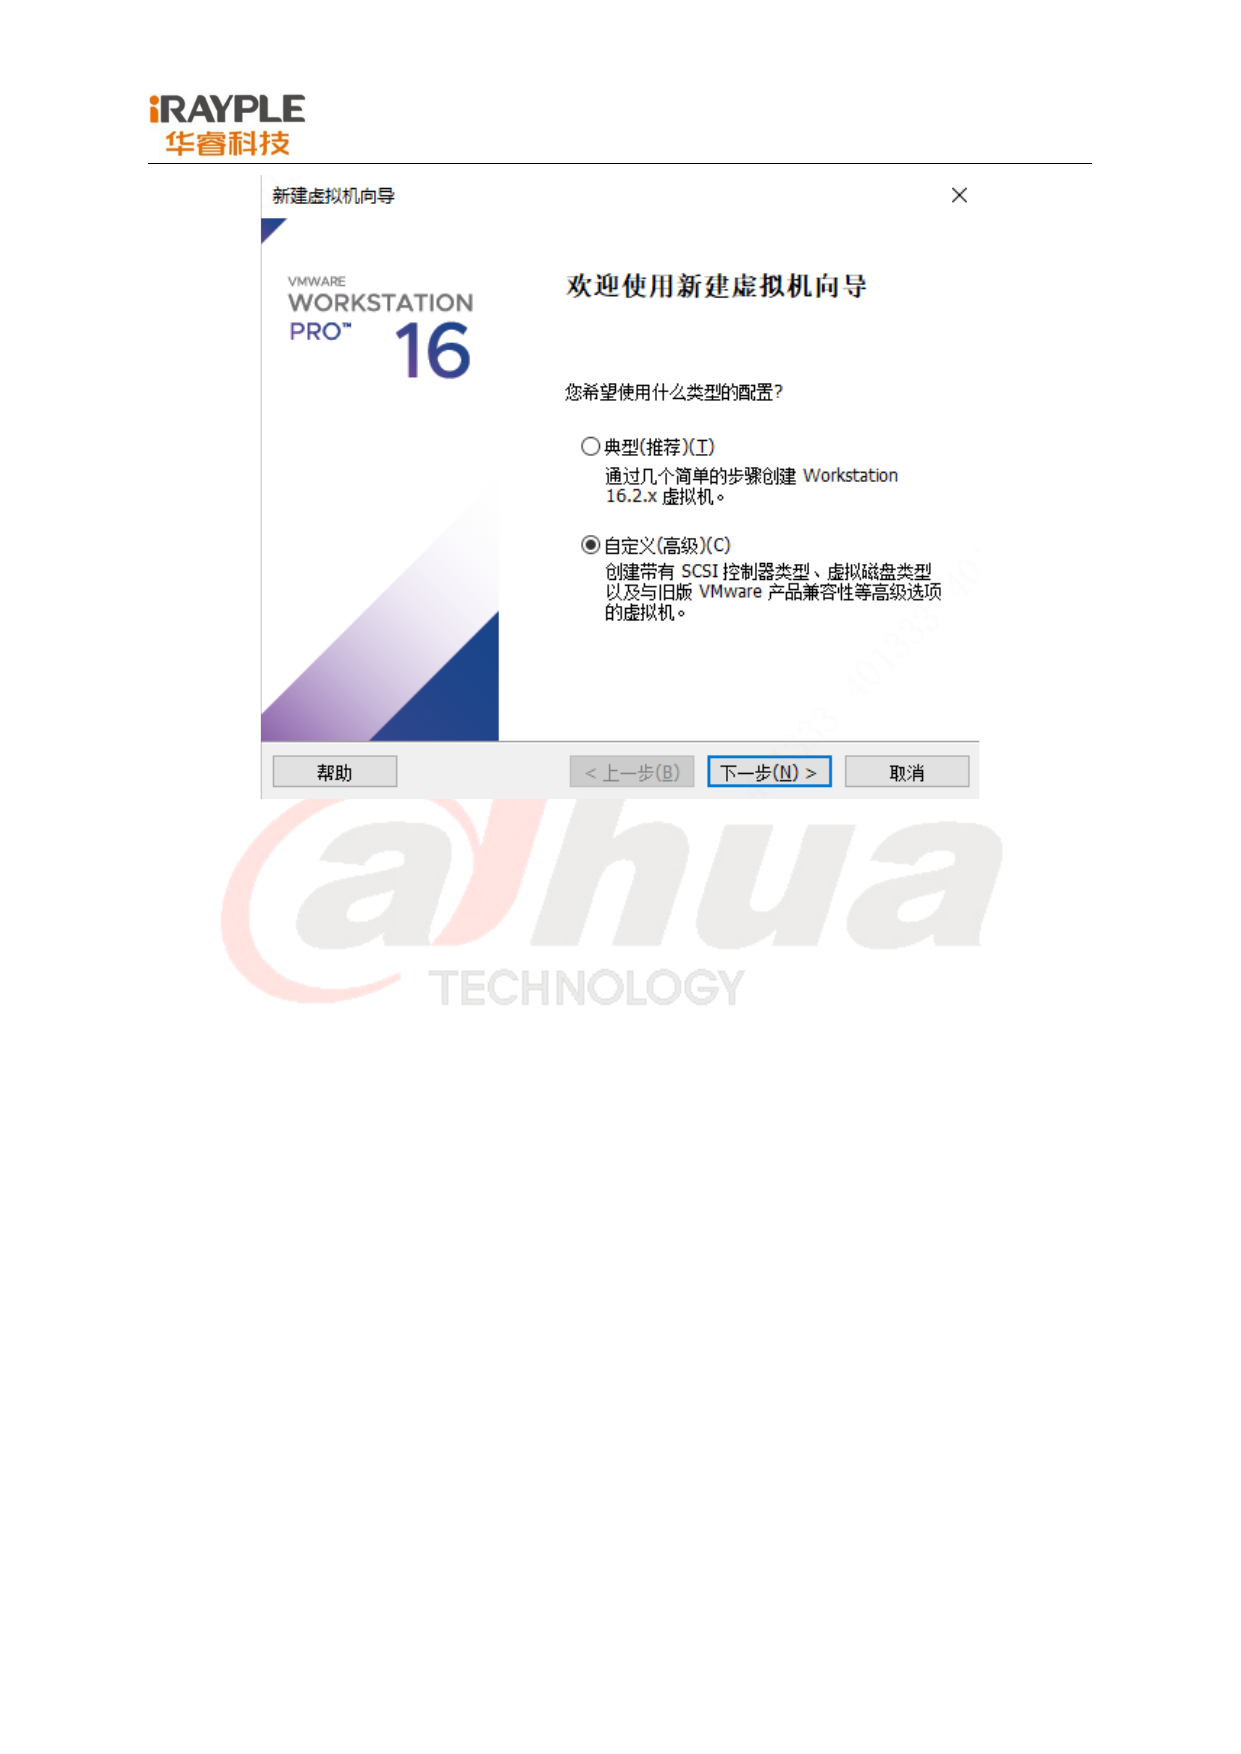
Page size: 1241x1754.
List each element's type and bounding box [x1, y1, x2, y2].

picture [260, 175, 980, 799]
picture [147, 88, 312, 161]
